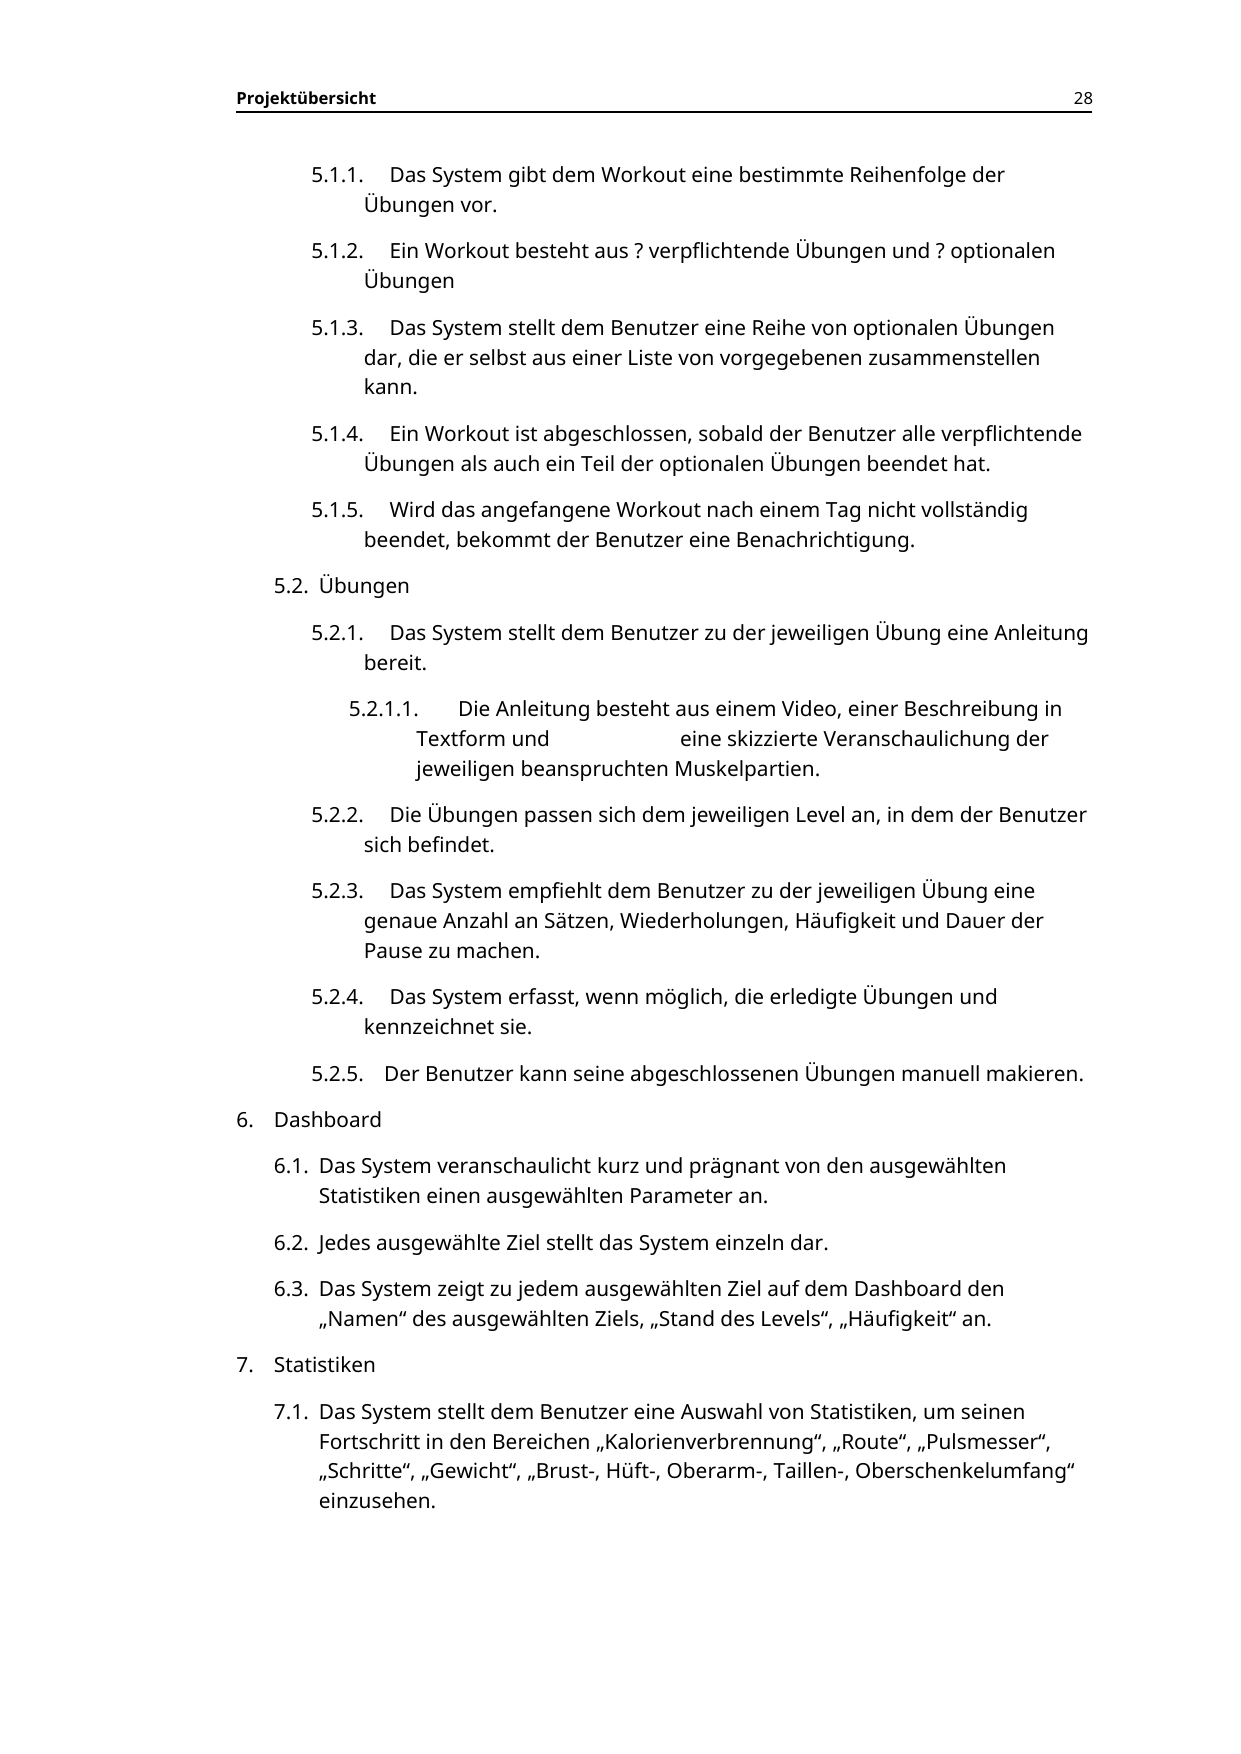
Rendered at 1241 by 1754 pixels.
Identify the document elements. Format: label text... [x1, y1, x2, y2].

list Die Anleitung besteht aus einem Video, einer Beschreibung in Textform und eine skizzierte Veranschaulichung der jeweiligen beanspruchten Muskelpartien. [349, 694, 1092, 782]
list Das System zeigt zu jedem ausgewählten Ziel auf dem Dashboard den „Namen“ des ausgewählten Ziels, „Stand des Levels“, „Häufigkeit“ an. [274, 1274, 1092, 1333]
list Das System erfasst, wenn möglich, die erledigte Übungen und kennzeichnet sie. [311, 982, 1092, 1041]
list Das System gibt dem Workout eine bestimmte Reihenfolge der Übungen vor. [311, 160, 1092, 219]
list Übungen [274, 571, 1092, 600]
list Das System veranschaulicht kurz und prägnant von den ausgewählten Statistiken einen ausgewählten Parameter an. [274, 1152, 1092, 1210]
list Das System stellt dem Benutzer zu der jeweiligen Übung eine Anleitung bereit. [311, 618, 1092, 676]
list Die Übungen passen sich dem jeweiligen Level an, in dem der Benutzer sich befindet. [311, 800, 1092, 858]
list Jedes ausgewählte Ziel stellt das System einzeln dar. [274, 1228, 1092, 1256]
list Der Benutzer kann seine abgeschlossenen Übungen manuell makieren. [311, 1059, 1092, 1087]
list Ein Workout ist abgeschlossen, sobald der Benutzer alle verpflichtende Übungen als auch ein Teil der optionalen Übungen beendet hat. [311, 419, 1092, 477]
list Ein Workout besteht aus ? verpflichtende Übungen und ? optionalen Übungen [311, 237, 1092, 295]
list Dashboard [236, 1105, 1092, 1134]
list Das System stellt dem Benutzer eine Auswahl von Statistiken, um seinen Fortschritt in den Bereichen „Kalorienverbrennung“, „Route“, „Pulsmesser“, „Schritte“, „Gewicht“, „Brust-, Hüft-, Oberarm-, Taillen-, Oberschenkelumfang“ einzusehen. [274, 1397, 1092, 1515]
list Wird das angefangene Workout nach einem Tag nicht vollständig beendet, bekommt der Benutzer eine Benachrichtigung. [311, 495, 1092, 553]
list Statistiken [236, 1351, 1092, 1379]
list Das System empfiehlt dem Benutzer zu der jeweiligen Übung eine genaue Anzahl an Sätzen, Wiederholungen, Häufigkeit und Dauer der Pause zu machen. [311, 876, 1092, 964]
list Das System stellt dem Benutzer eine Reihe von optionalen Übungen dar, die er selbst aus einer Liste von vorgegebenen zusammenstellen kann. [311, 313, 1092, 401]
